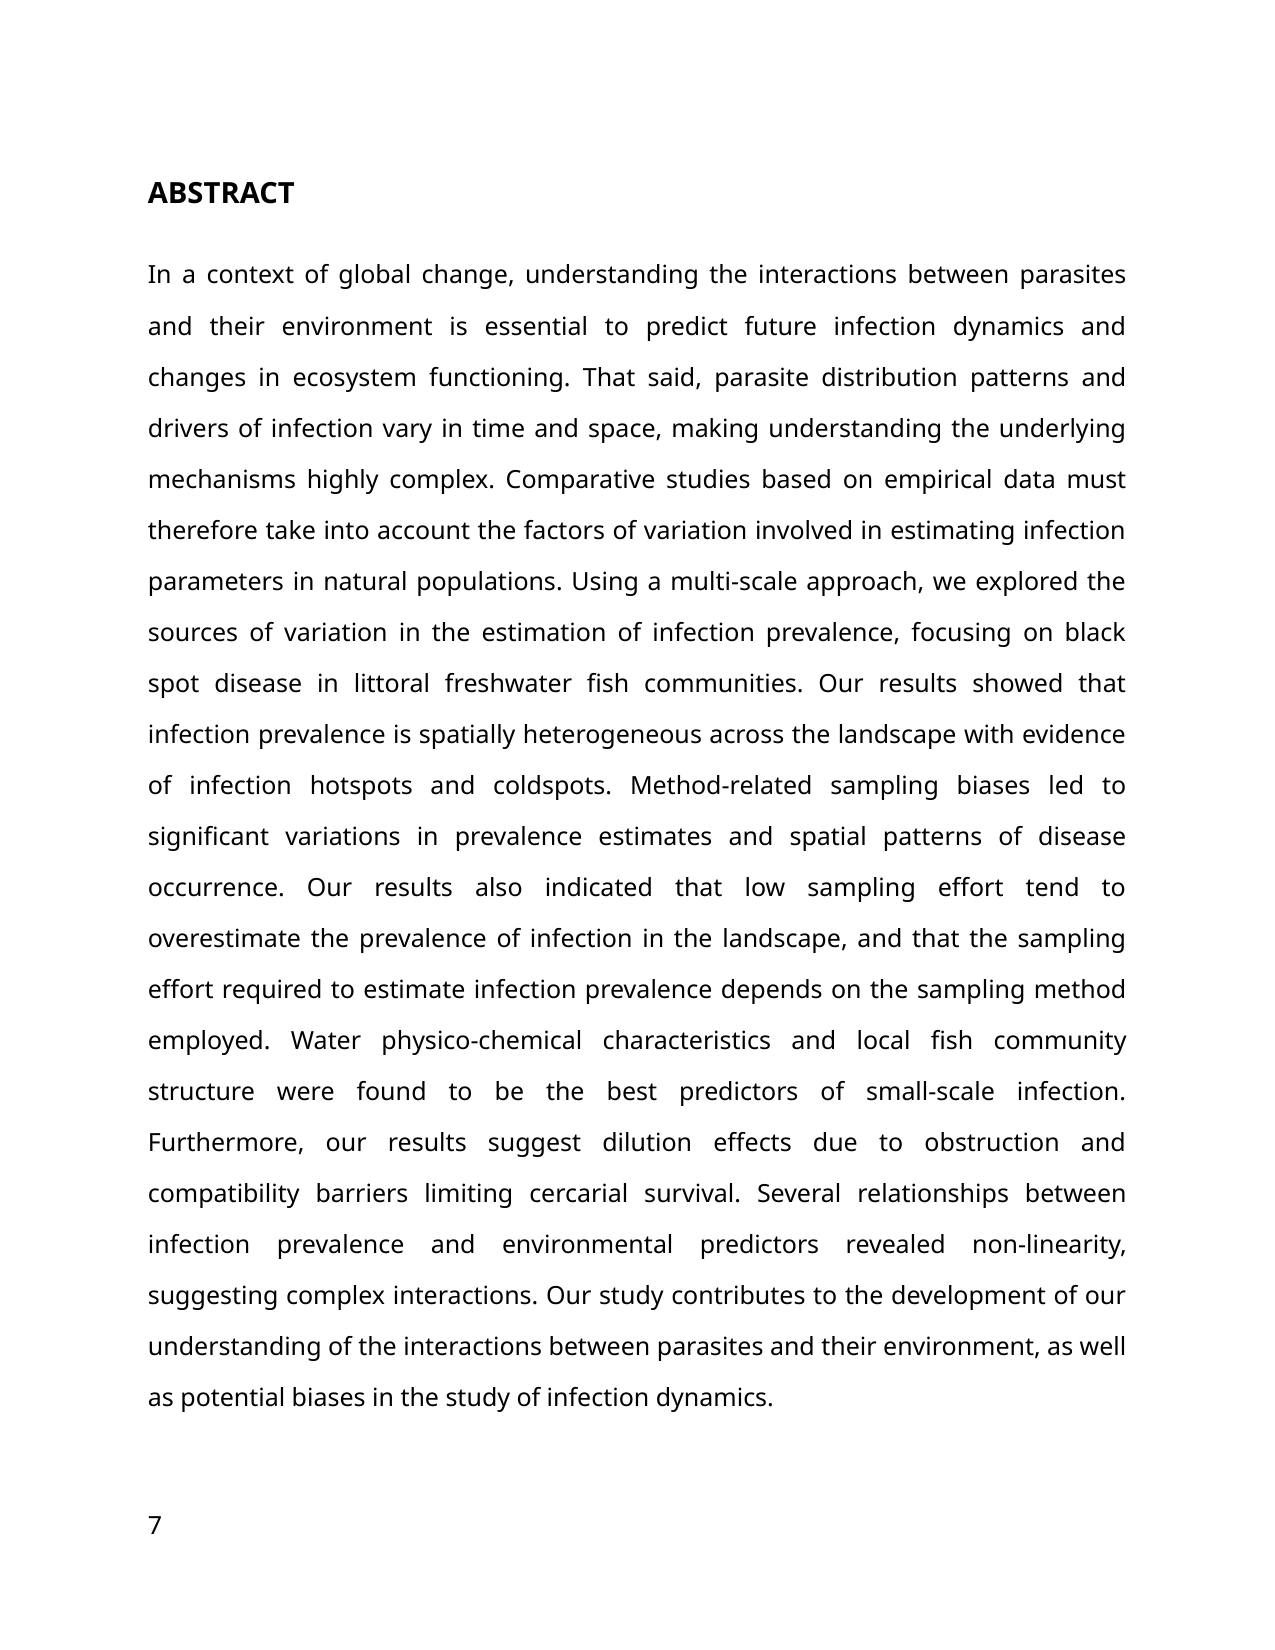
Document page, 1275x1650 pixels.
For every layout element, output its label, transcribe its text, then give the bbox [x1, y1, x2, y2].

text In a context of global change, understanding the interactions between parasites and their environment is essential to predict future infection dynamics and changes in ecosystem functioning. That said, parasite distribution patterns and drivers of infection vary in time and space, making understanding the underlying mechanisms highly complex. Comparative studies based on empirical data must therefore take into account the factors of variation involved in estimating infection parameters in natural populations. Using a multi-scale approach, we explored the sources of variation in the estimation of infection prevalence, focusing on black spot disease in littoral freshwater fish communities. Our results showed that infection prevalence is spatially heterogeneous across the landscape with evidence of infection hotspots and coldspots. Method-related sampling biases led to significant variations in prevalence estimates and spatial patterns of disease occurrence. Our results also indicated that low sampling effort tend to overestimate the prevalence of infection in the landscape, and that the sampling effort required to estimate infection prevalence depends on the sampling method employed. Water physico-chemical characteristics and local fish community structure were found to be the best predictors of small-scale infection. Furthermore, our results suggest dilution effects due to obstruction and compatibility barriers limiting cercarial survival. Several relationships between infection prevalence and environmental predictors revealed non-linearity, suggesting complex interactions. Our study contributes to the development of our understanding of the interactions between parasites and their environment, as well as potential biases in the study of infection dynamics. [148, 257, 1127, 1414]
subtitle ABSTRACT [148, 173, 1127, 212]
